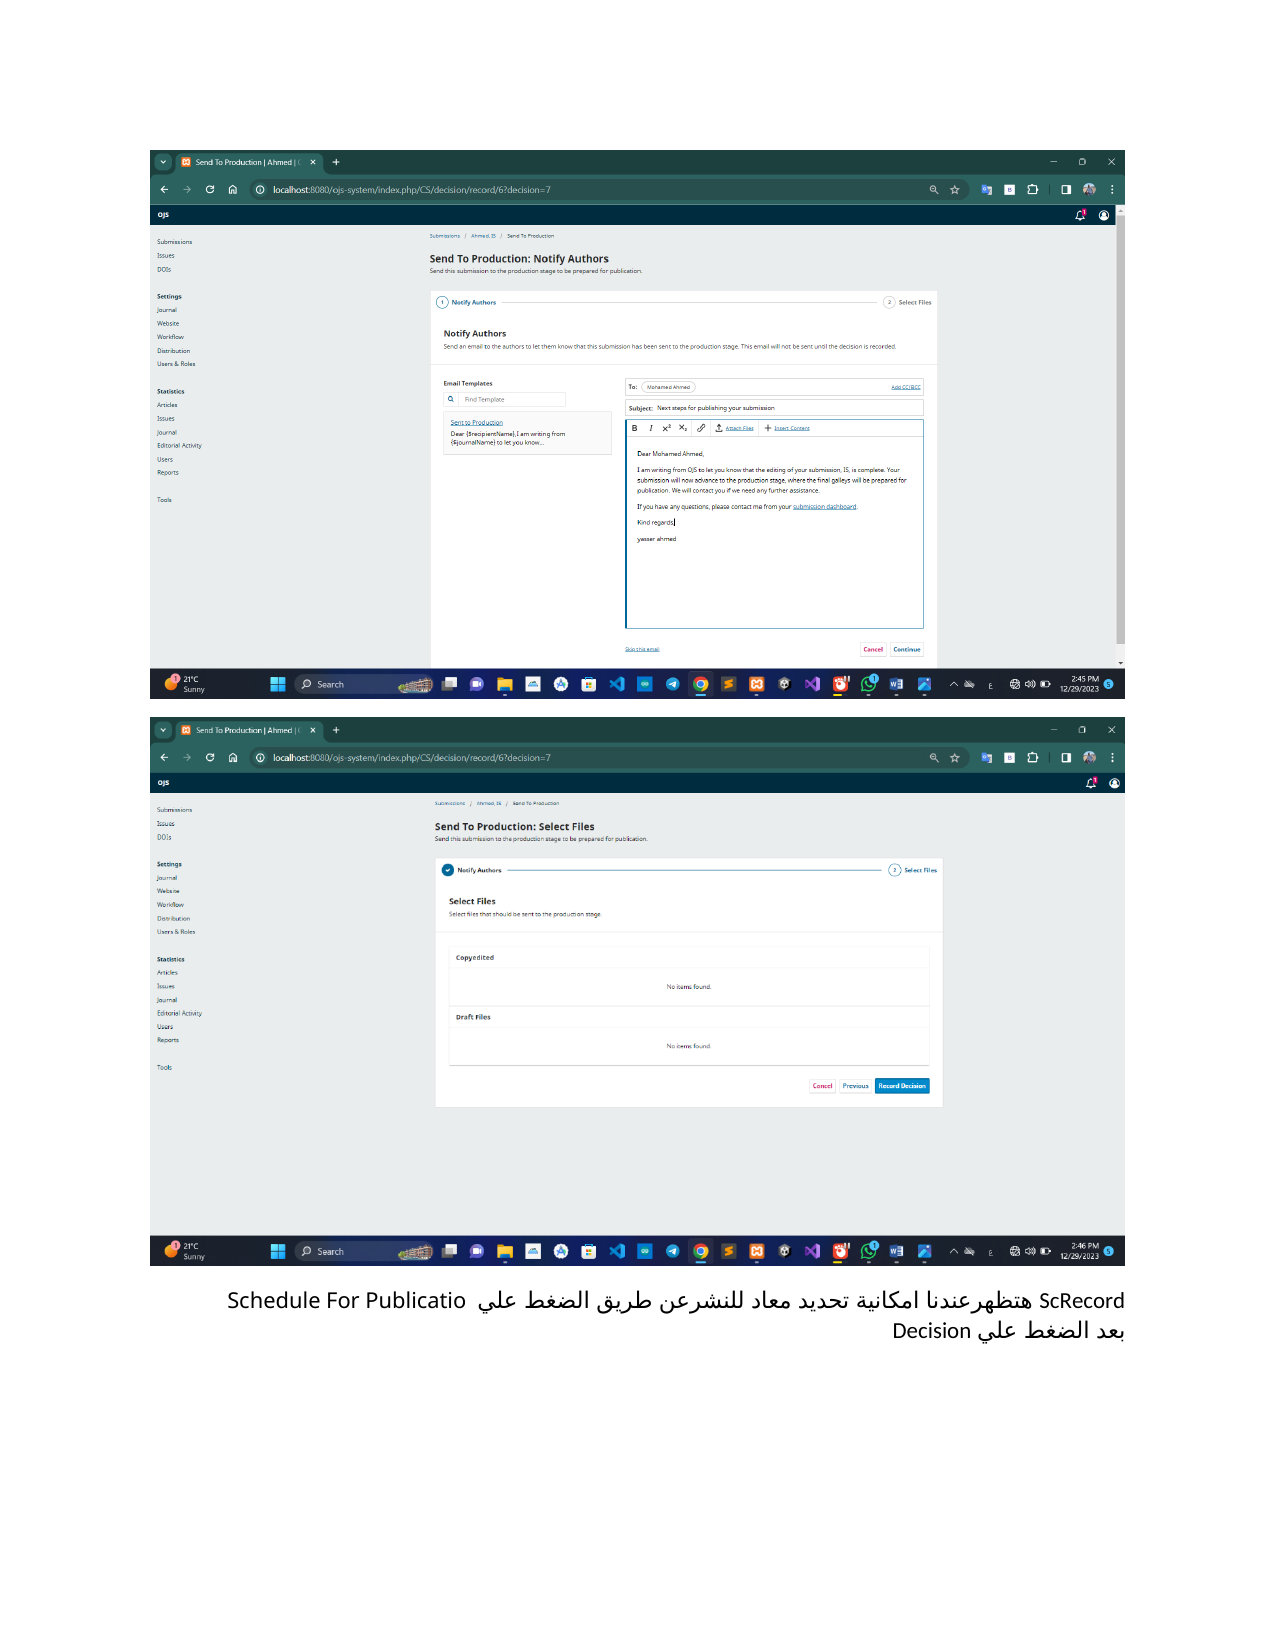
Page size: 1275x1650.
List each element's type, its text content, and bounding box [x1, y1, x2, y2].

picture [150, 794, 1125, 1266]
picture [150, 150, 1125, 699]
text Schedule For Publicatio هتظهرعندنا امكانية تحديد معاد للنشرعن طريق الضغط علي ScRecord Decision بعد الضغط علي [150, 1284, 1125, 1344]
picture [1100, 211, 1108, 220]
picture [1111, 779, 1119, 788]
picture [150, 717, 1125, 772]
